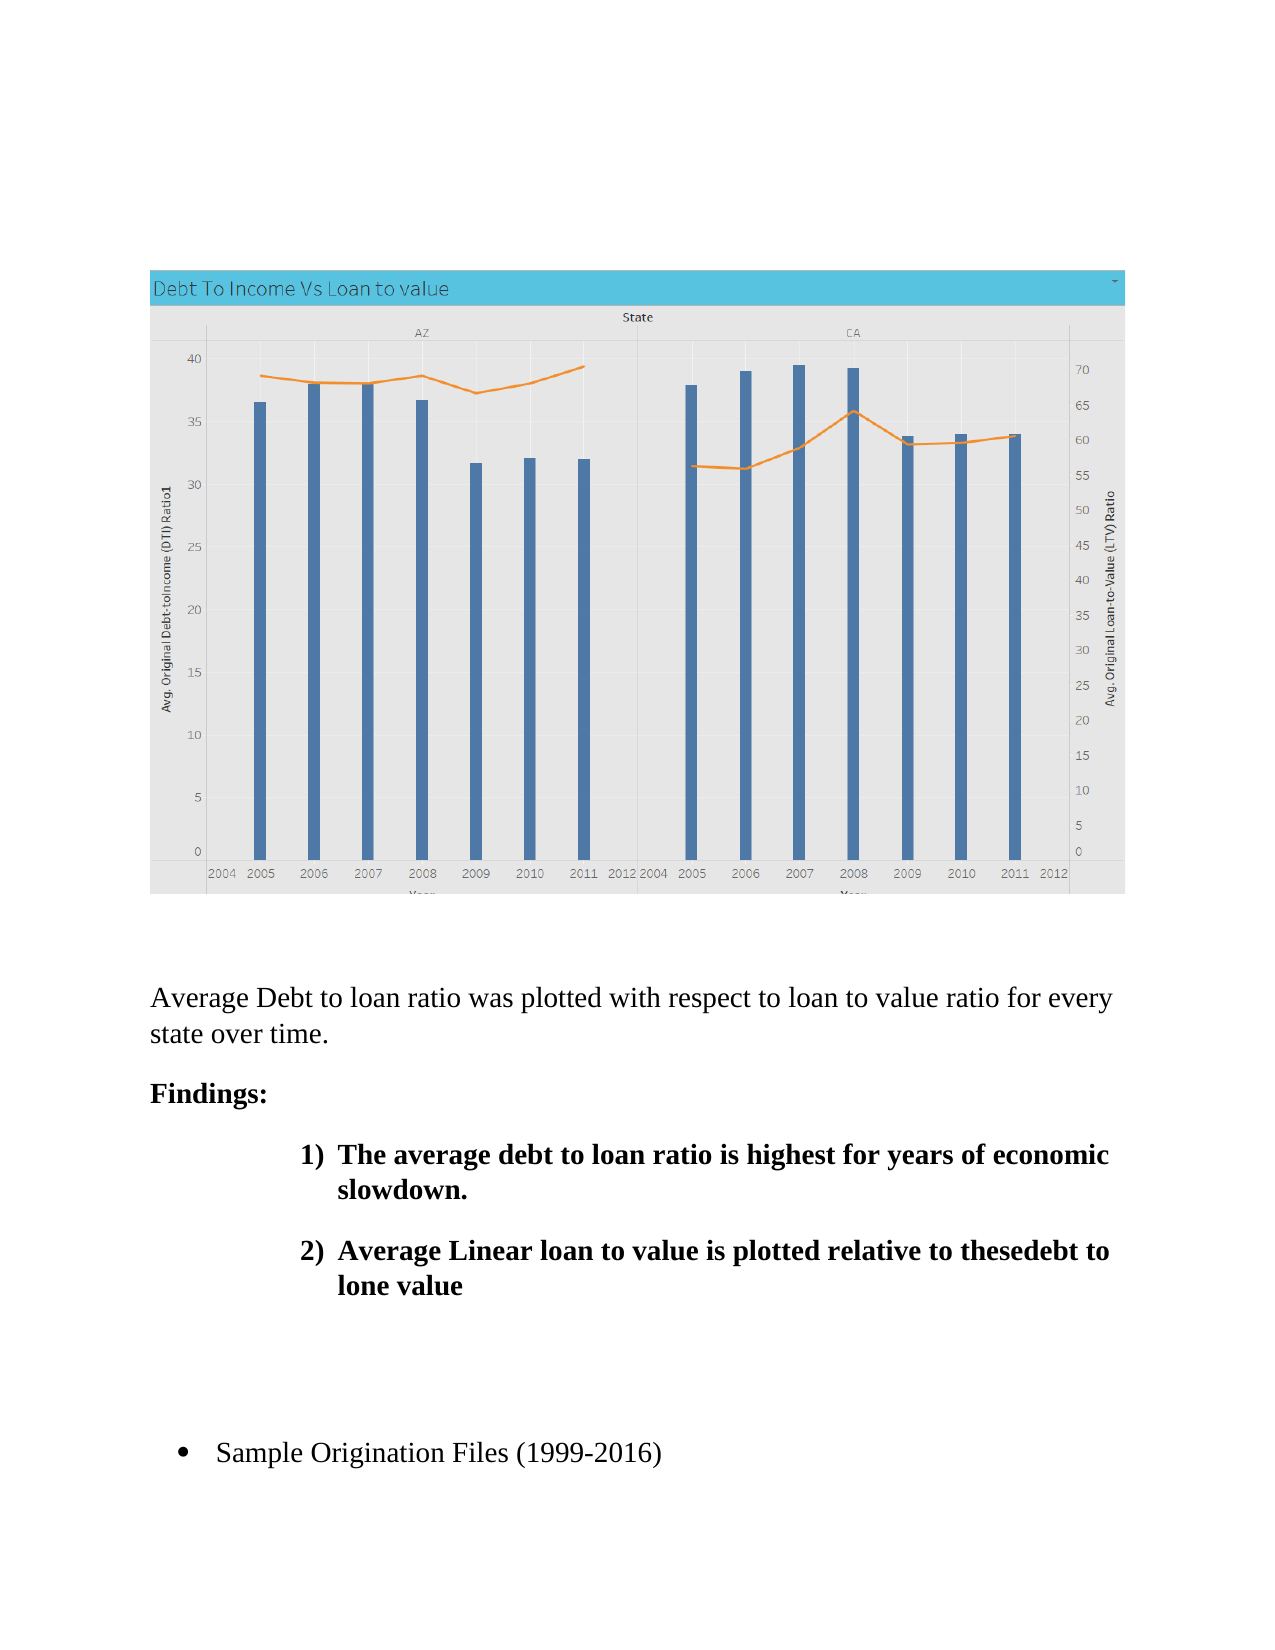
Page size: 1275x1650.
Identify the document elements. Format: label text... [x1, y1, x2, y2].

text Findings: [150, 1074, 1125, 1110]
list Sample Origination Files (1999-2016) [178, 1433, 1125, 1468]
list Average Linear loan to value is plotted relative to thesedebt to lone value [300, 1231, 1125, 1302]
list The average debt to loan ratio is highest for years of economic slowdown. [300, 1135, 1125, 1206]
text Average Debt to loan ratio was plotted with respect to loan to value ratio for every state over time. [150, 979, 1125, 1049]
picture [150, 270, 1125, 894]
